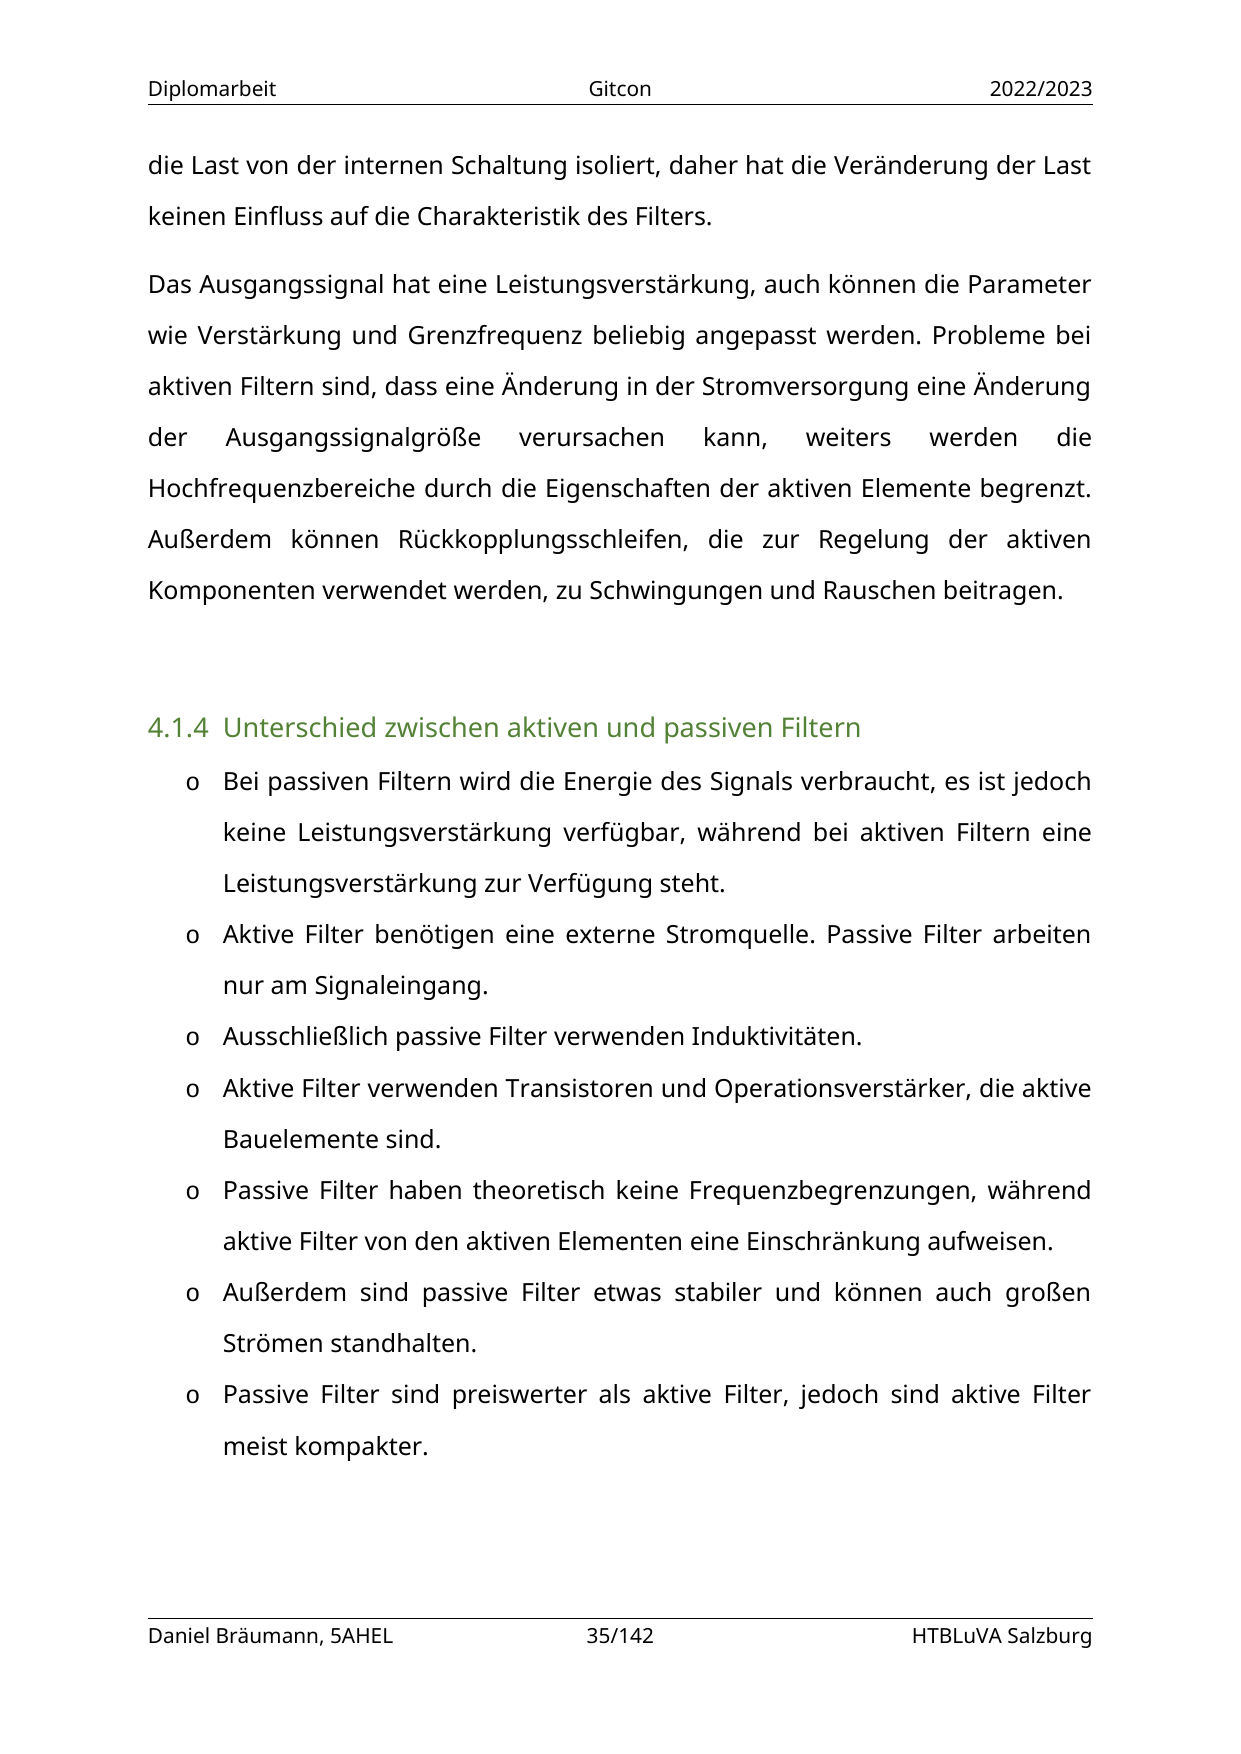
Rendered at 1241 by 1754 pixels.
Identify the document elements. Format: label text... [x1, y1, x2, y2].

list Passive Filter sind preiswerter als aktive Filter, jedoch sind aktive Filter meist kompakter. [185, 1377, 1093, 1462]
list Aktive Filter verwenden Transistoren und Operationsverstärker, die aktive Bauelemente sind. [185, 1070, 1093, 1156]
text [148, 148, 1093, 233]
list Ausschließlich passive Filter verwenden Induktivitäten. [185, 1019, 1093, 1053]
text Das Ausgangssignal hat eine Leistungsverstärkung, auch können die Parameter wie Verstärkung und Grenzfrequenz beliebig angepasst werden. Probleme bei aktiven Filtern sind, dass eine Änderung in der Stromversorgung eine Änderung der Ausgangssignalgröße verursachen kann, weiters werden die Hochfrequenzbereiche durch die Eigenschaften der aktiven Elemente begrenzt. Außerdem können Rückkopplungsschleifen, die zur Regelung der aktiven Komponenten verwendet werden, zu Schwingungen und Rauschen beitragen. [148, 266, 1093, 607]
list Passive Filter haben theoretisch keine Frequenzbegrenzungen, während aktive Filter von den aktiven Elementen eine Einschränkung aufweisen. [185, 1173, 1093, 1258]
subtitle Unterschied zwischen aktiven und passiven Filtern [148, 708, 1093, 745]
list Bei passiven Filtern wird die Energie des Signals verbraucht, es ist jedoch keine Leistungsverstärkung verfügbar, während bei aktiven Filtern eine Leistungsverstärkung zur Verfügung steht. [185, 763, 1093, 900]
list Aktive Filter benötigen eine externe Stromquelle. Passive Filter arbeiten nur am Signaleingang. [185, 917, 1093, 1002]
list Außerdem sind passive Filter etwas stabiler und können auch großen Strömen standhalten. [185, 1275, 1093, 1360]
